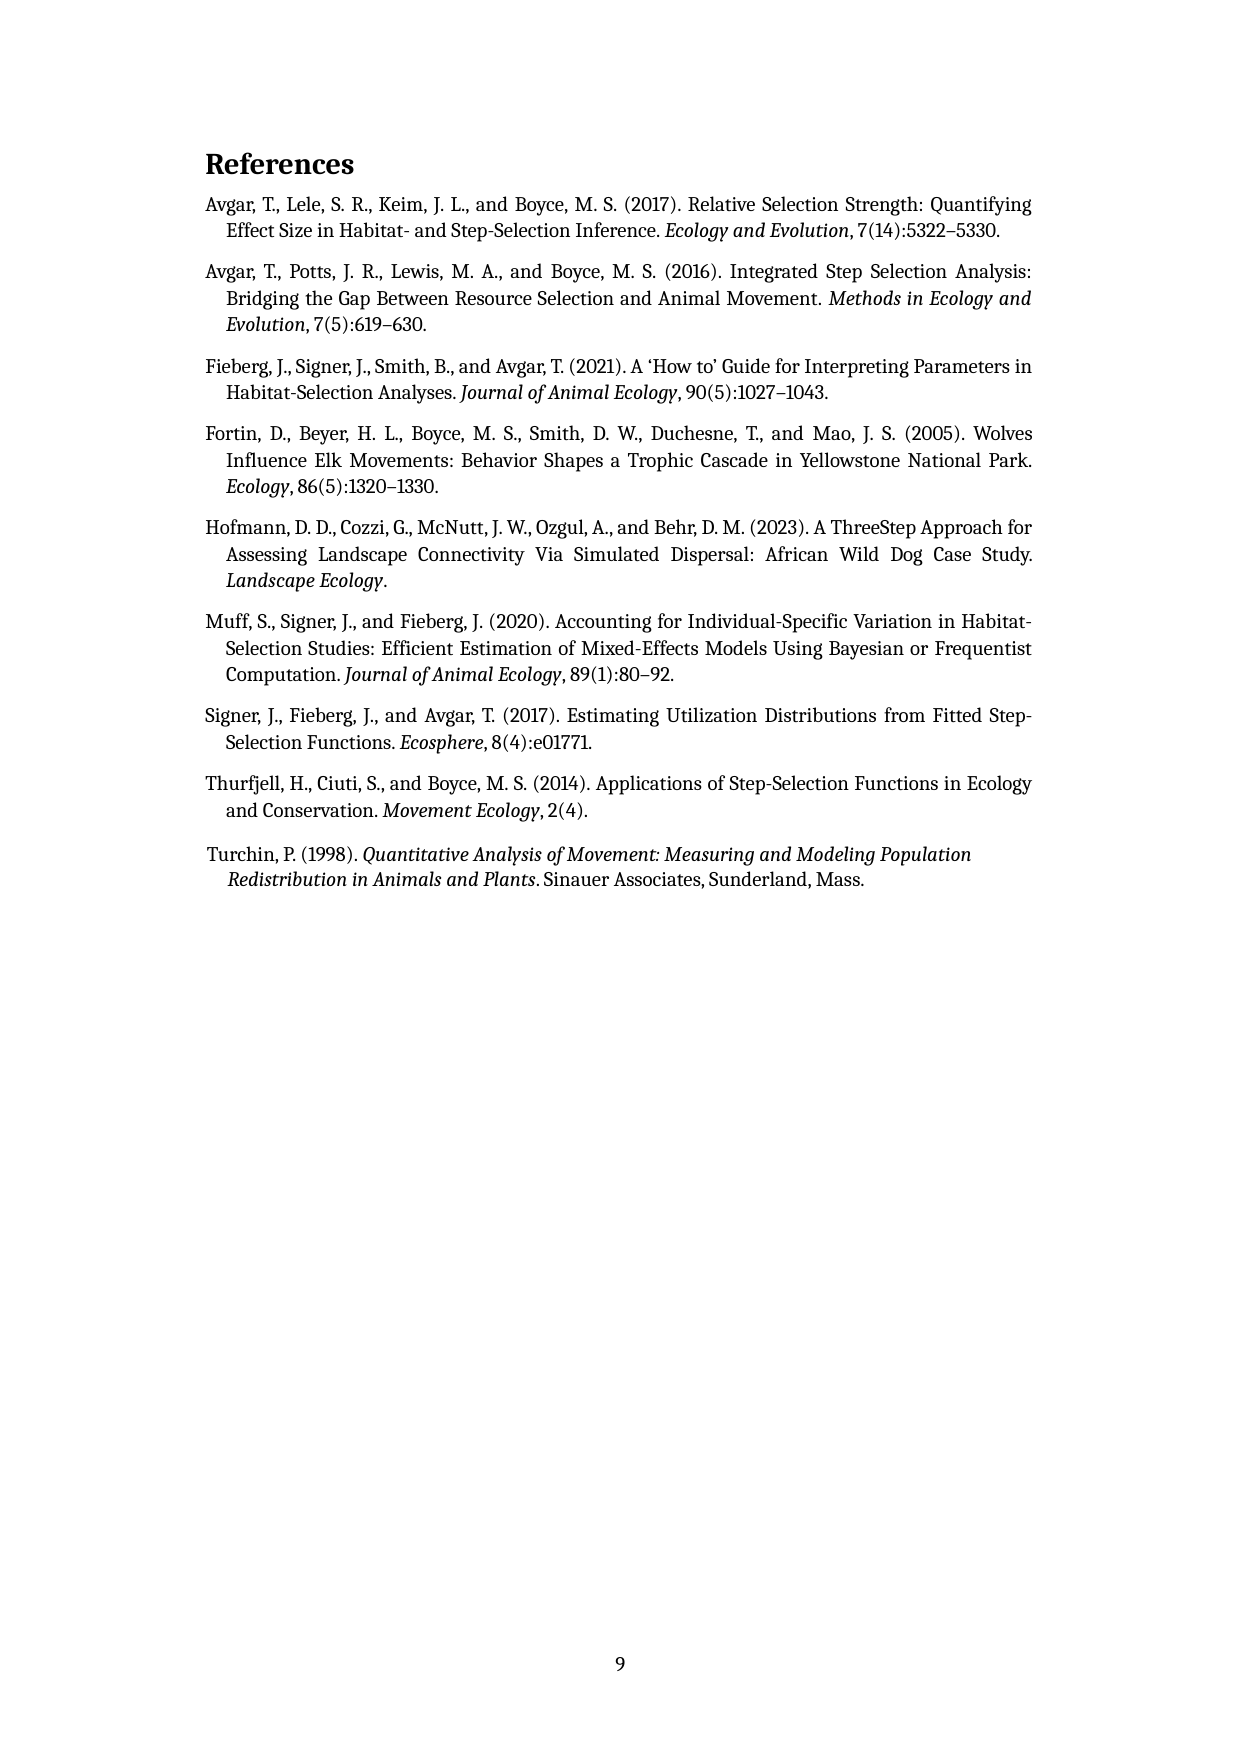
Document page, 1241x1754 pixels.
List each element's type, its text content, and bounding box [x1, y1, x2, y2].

text Signer, J., Fieberg, J., and Avgar, T. (2017). Estimating Utilization Distributions from Fitted Step-Selection Functions. Ecosphere, 8(4):e01771. [205, 704, 1033, 754]
text Hofmann, D. D., Cozzi, G., McNutt, J. W., Ozgul, A., and Behr, D. M. (2023). A ThreeStep Approach for Assessing Landscape Connectivity Via Simulated Dispersal: African Wild Dog Case Study. Landscape Ecology. [205, 516, 1033, 593]
text Turchin, P. (1998). Quantitative Analysis of Movement: Measuring and Modeling Population Redistribution in Animals and Plants. Sinauer Associates, Sunderland, Mass. [207, 843, 1033, 892]
subtitle References [205, 148, 1033, 182]
text Muff, S., Signer, J., and Fieberg, J. (2020). Accounting for Individual-Specific Variation in Habitat-Selection Studies: Efficient Estimation of Mixed-Effects Models Using Bayesian or Frequentist Computation. Journal of Animal Ecology, 89(1):80–92. [205, 610, 1033, 687]
text Fortin, D., Beyer, H. L., Boyce, M. S., Smith, D. W., Duchesne, T., and Mao, J. S. (2005). Wolves Influence Elk Movements: Behavior Shapes a Trophic Cascade in Yellowstone National Park. Ecology, 86(5):1320–1330. [205, 422, 1033, 499]
text Thurfjell, H., Ciuti, S., and Boyce, M. S. (2014). Applications of Step-Selection Functions in Ecology and Conservation. Movement Ecology, 2(4). [205, 772, 1033, 822]
text Avgar, T., Potts, J. R., Lewis, M. A., and Boyce, M. S. (2016). Integrated Step Selection Analysis: Bridging the Gap Between Resource Selection and Animal Movement. Methods in Ecology and Evolution, 7(5):619–630. [205, 260, 1033, 337]
text Avgar, T., Lele, S. R., Keim, J. L., and Boyce, M. S. (2017). Relative Selection Strength: Quantifying Effect Size in Habitat- and Step-Selection Inference. Ecology and Evolution, 7(14):5322–5330. [205, 192, 1033, 243]
text Fieberg, J., Signer, J., Smith, B., and Avgar, T. (2021). A ‘How to’ Guide for Interpreting Parameters in Habitat-Selection Analyses. Journal of Animal Ecology, 90(5):1027–1043. [205, 354, 1033, 404]
